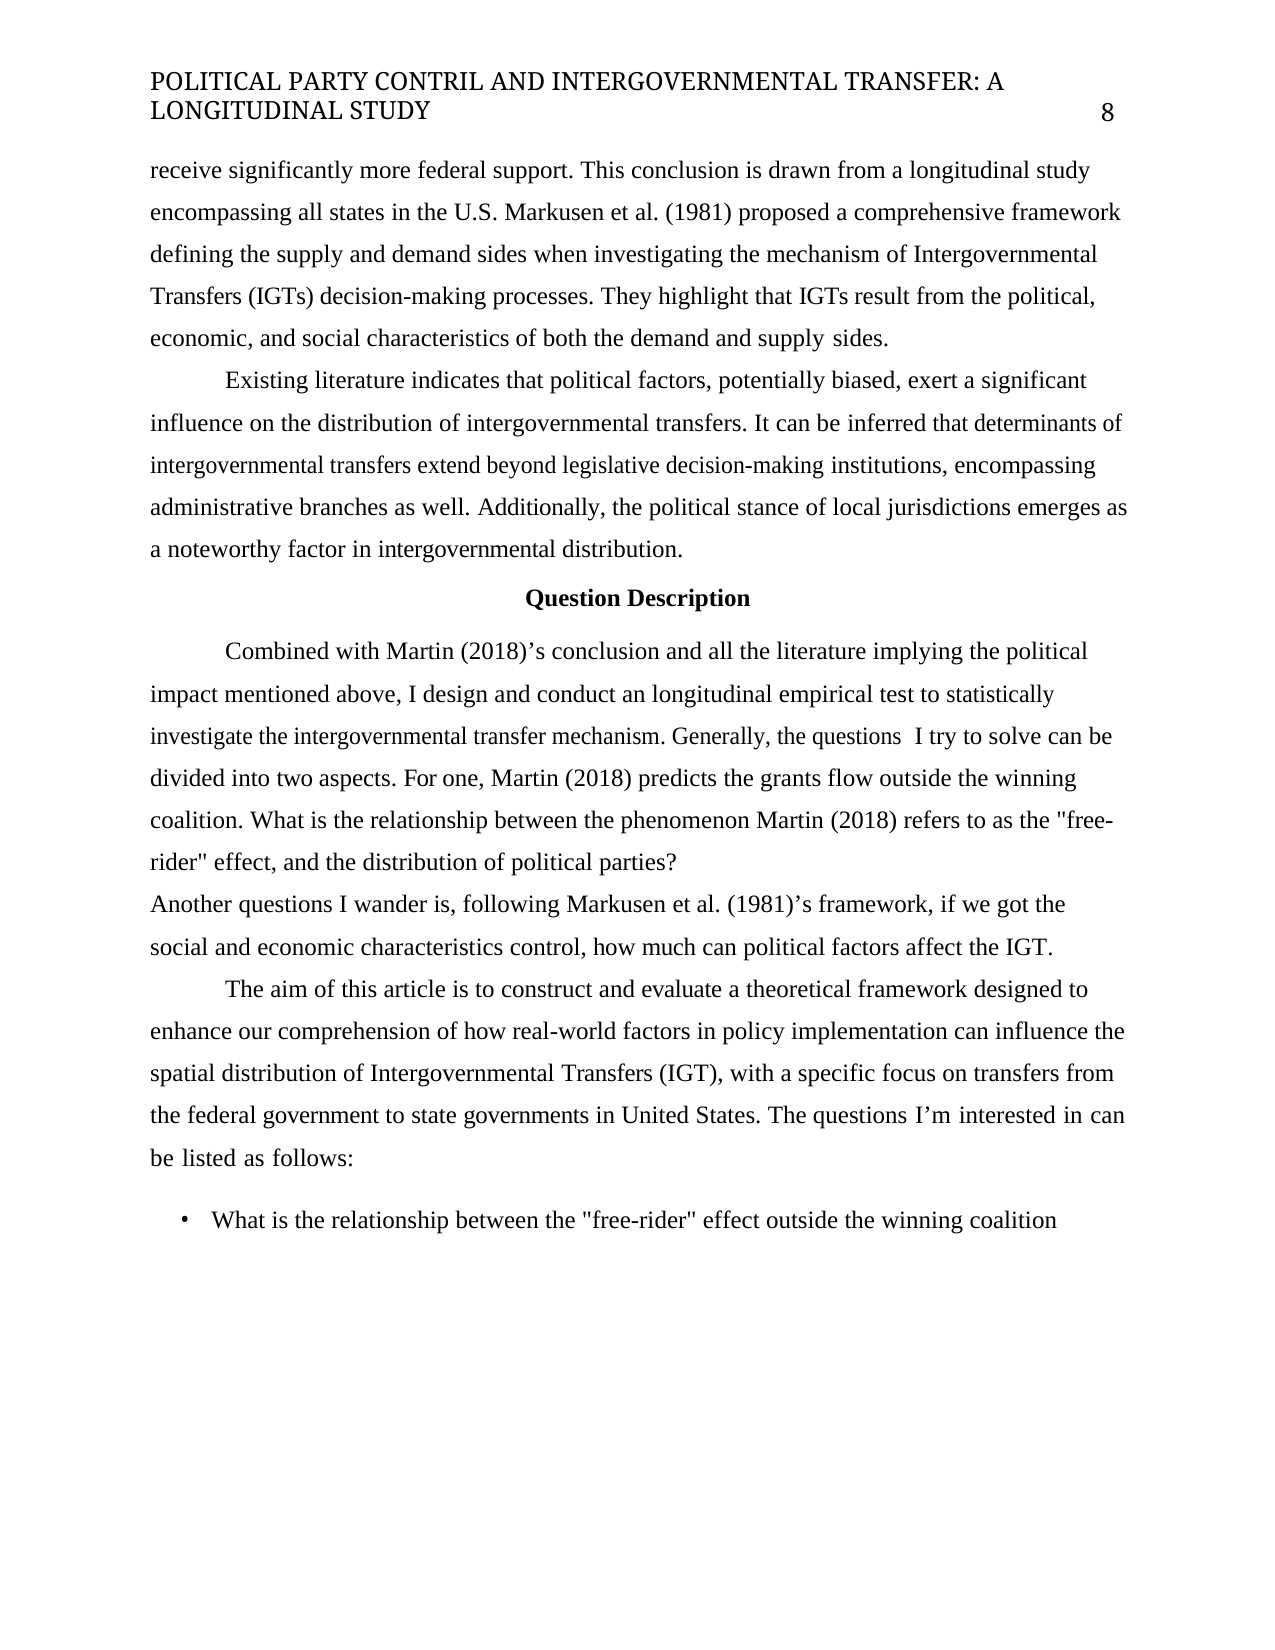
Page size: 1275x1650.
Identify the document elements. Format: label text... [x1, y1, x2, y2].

subtitle Question Description [138, 583, 1137, 612]
text The aim of this article is to construct and evaluate a theoretical framework designed to enhance our comprehension of how real-world factors in policy implementation can influence the spatial distribution of Intergovernmental Transfers (IGT), with a specific focus on transfers from the federal government to state governments in United States. The questions I’m interested in can be listed as follows: [150, 974, 1137, 1171]
list What is the relationship between the "free-rider" effect outside the winning coalition [180, 1201, 1137, 1235]
text Another questions I wander is, following Markusen et al. (1981)’s framework, if we got the social and economic characteristics control, how much can political factors affect the IGT. [150, 889, 1116, 961]
text Existing literature indicates that political factors, potentially biased, exert a significant influence on the distribution of intergovernmental transfers. It can be inferred that determinants of intergovernmental transfers extend beyond legislative decision-making institutions, encompassing administrative branches as well. Additionally, the political stance of local jurisdictions emerges as a noteworthy factor in intergovernmental distribution. [150, 366, 1137, 563]
text receive significantly more federal support. This conclusion is drawn from a longitudinal study encompassing all states in the U.S. Markusen et al. (1981) proposed a comprehensive framework defining the supply and demand sides when investigating the mechanism of Intergovernmental Transfers (IGTs) decision-making processes. They highlight that IGTs result from the political, economic, and social characteristics of both the demand and supply sides. [150, 155, 1126, 352]
text Combined with Martin (2018)’s conclusion and all the literature implying the political impact mentioned above, I design and conduct an longitudinal empirical test to statistically investigate the intergovernmental transfer mechanism. Generally, the questions I try to solve can be divided into two aspects. For one, Martin (2018) predicts the grants flow outside the winning coalition. What is the relationship between the phenomenon Martin (2018) refers to as the "free-rider" effect, and the distribution of political parties? [150, 636, 1125, 876]
